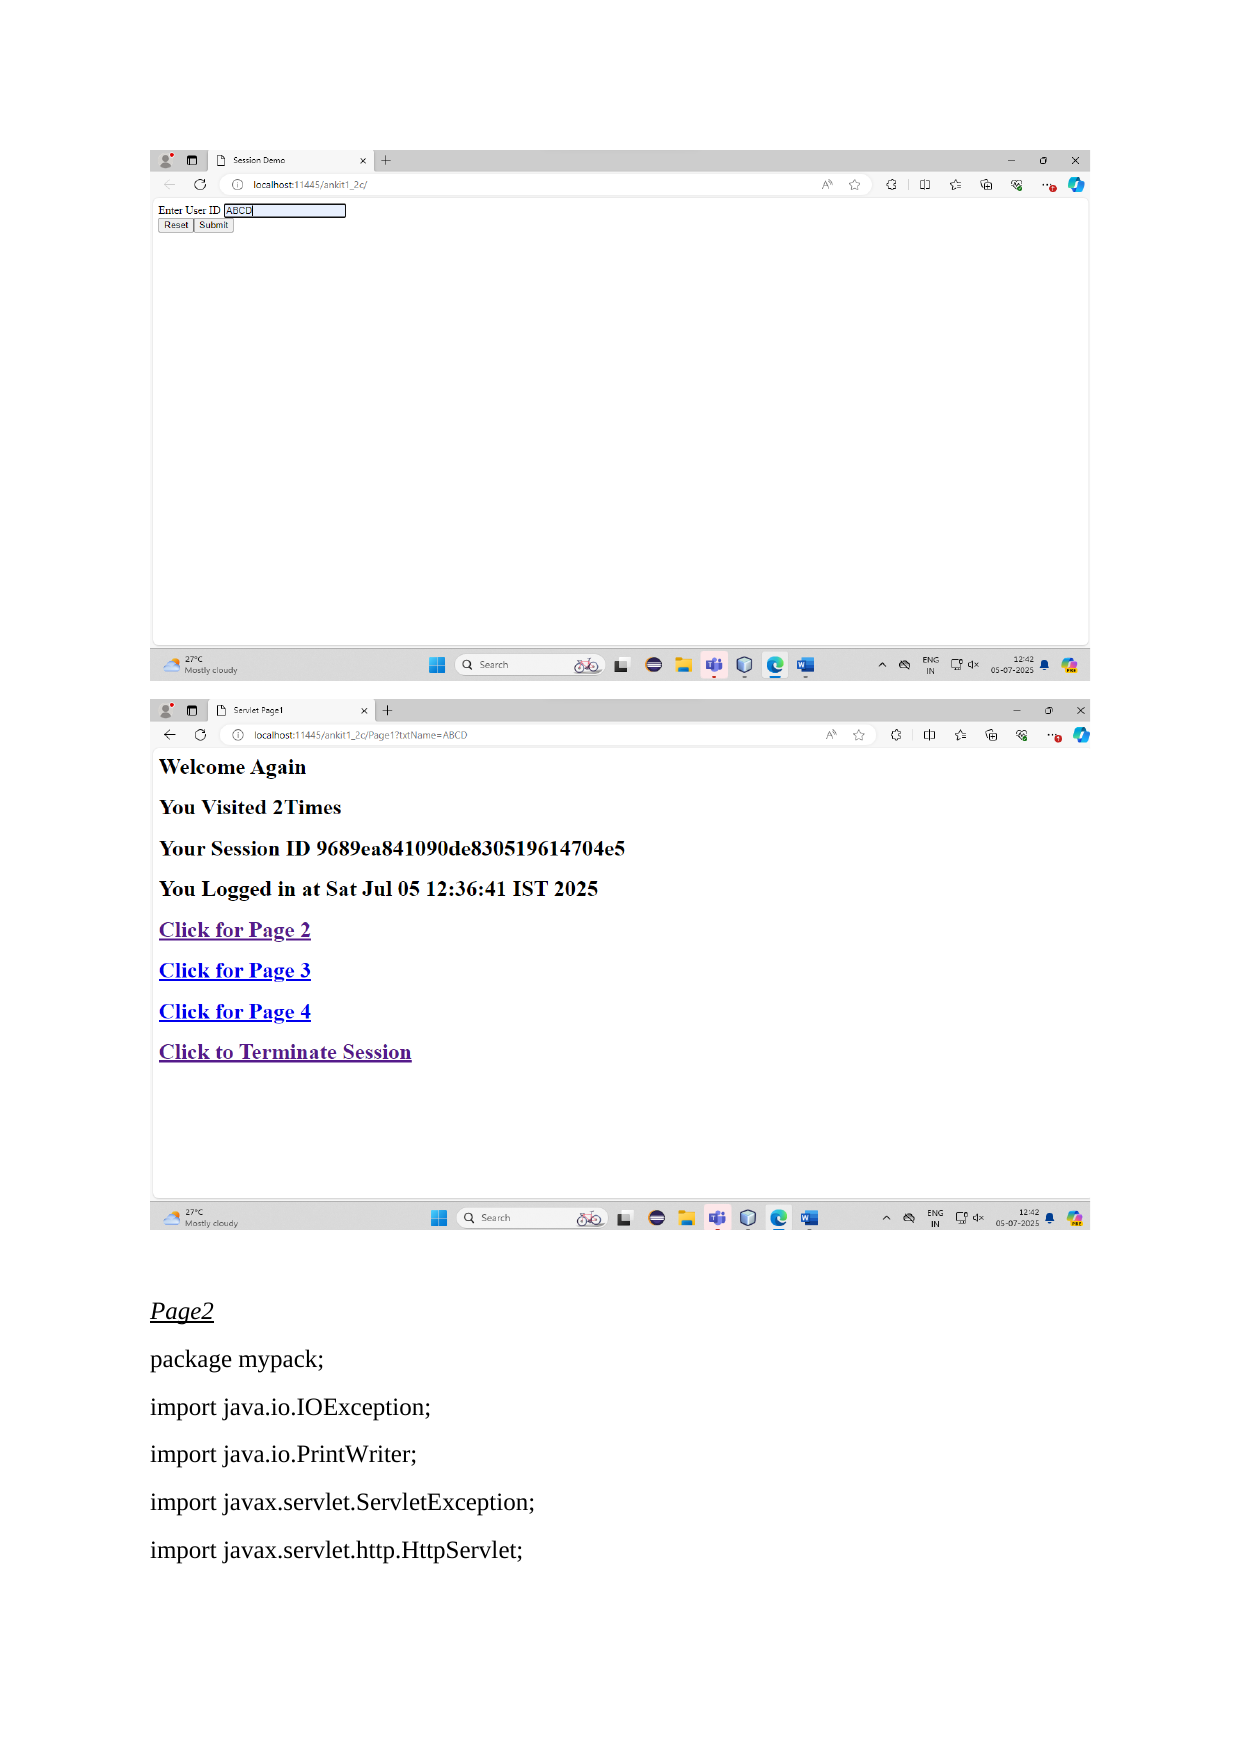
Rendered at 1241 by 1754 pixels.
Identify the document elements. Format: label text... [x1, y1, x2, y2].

text import javax.servlet.ServletException; [150, 1487, 1090, 1516]
text import java.io.PrintWriter; [150, 1439, 1090, 1468]
picture [150, 699, 1091, 1230]
picture [150, 150, 1091, 681]
text import javax.servlet.http.HttpServlet; [150, 1535, 1090, 1563]
text package mypack; [150, 1344, 1090, 1373]
text Page2 [150, 1296, 1090, 1325]
text import java.io.IOException; [150, 1392, 1090, 1420]
